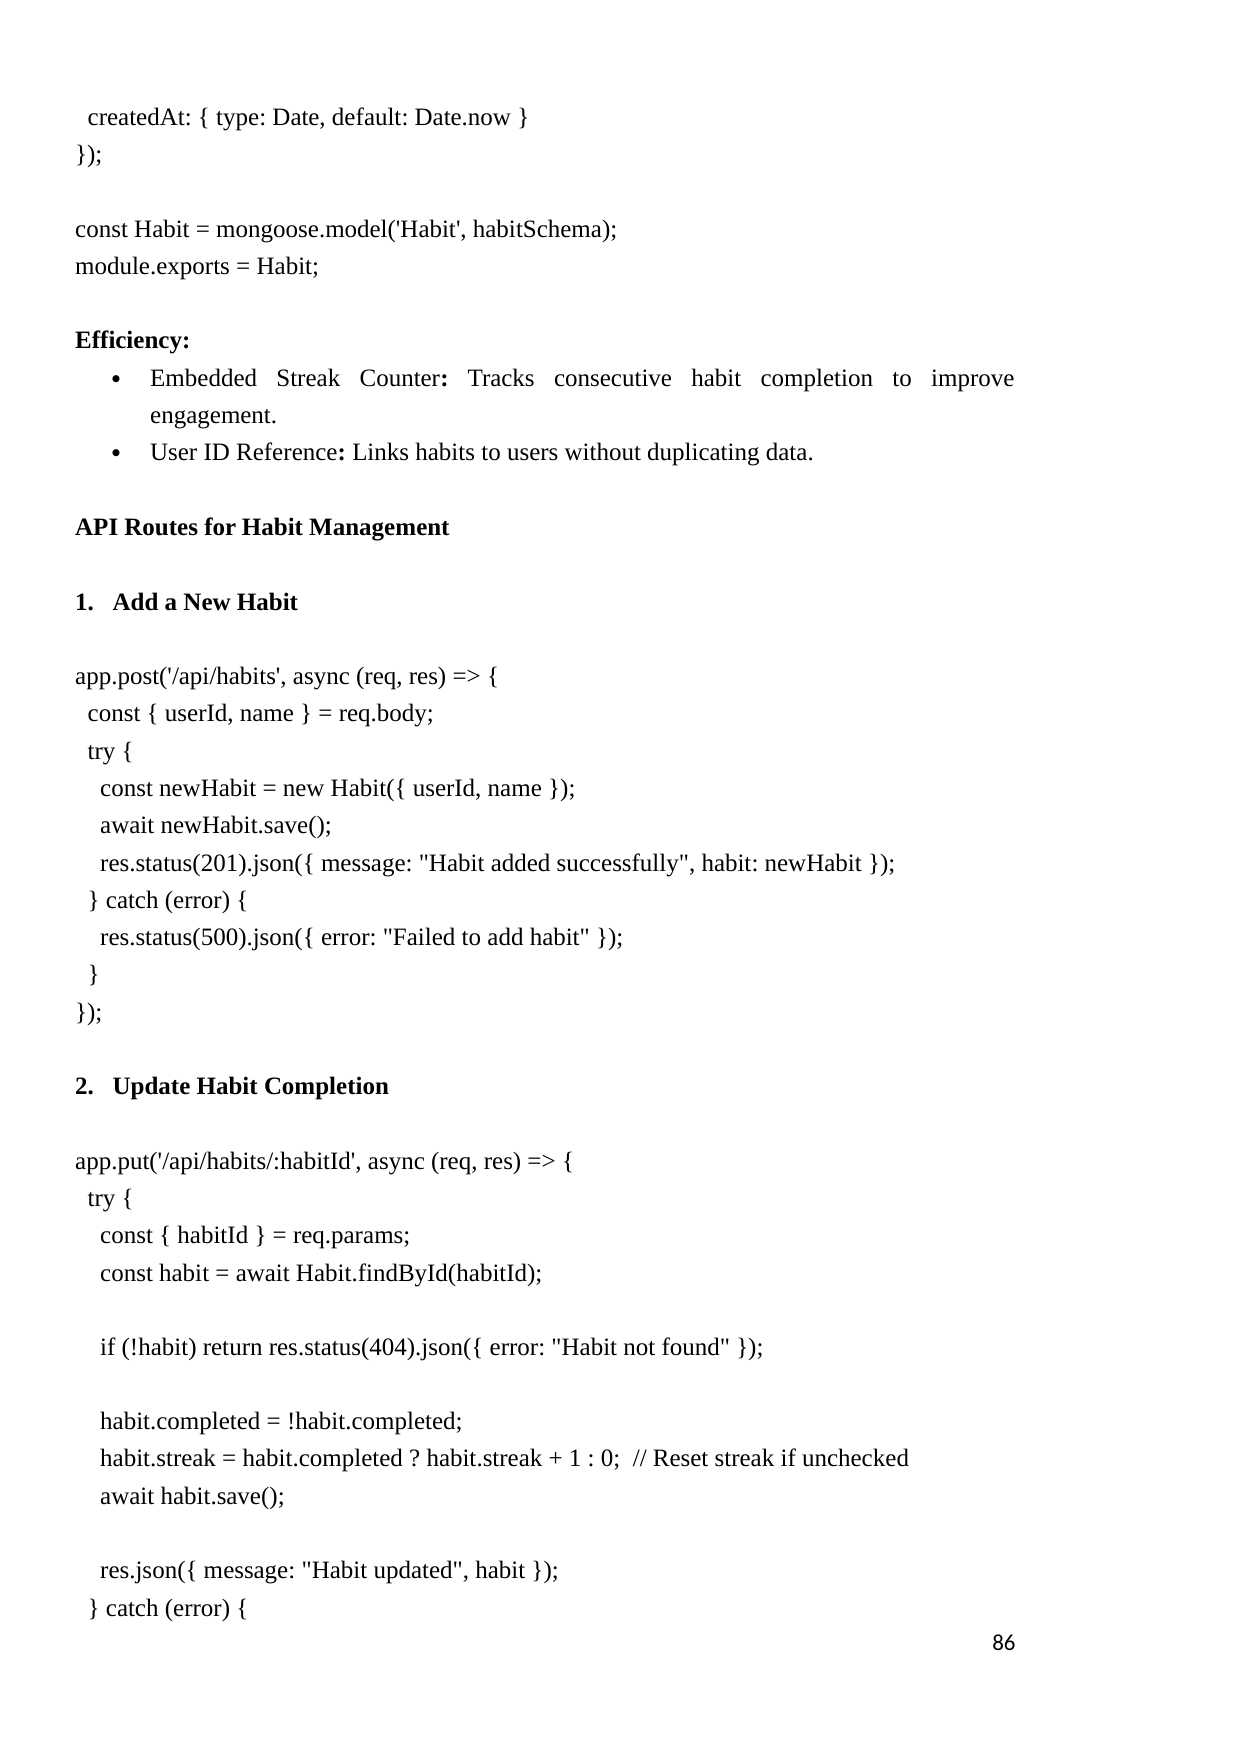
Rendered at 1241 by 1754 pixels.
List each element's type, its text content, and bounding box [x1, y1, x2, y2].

text habit.completed = !habit.completed; [75, 1406, 1015, 1435]
text res.status(201).json({ message: "Habit added successfully", habit: newHabit }); [75, 848, 1015, 876]
text if (!habit) return res.status(404).json({ error: "Habit not found" }); [75, 1332, 1015, 1360]
list Update Habit Completion [75, 1071, 1015, 1100]
text createdAt: { type: Date, default: Date.now } [75, 102, 1015, 131]
text await habit.save(); [75, 1481, 1015, 1509]
text API Routes for Habit Management [75, 512, 1015, 541]
text } catch (error) { [75, 885, 1015, 914]
text res.status(500).json({ error: "Failed to add habit" }); [75, 922, 1015, 951]
text } [75, 959, 1015, 988]
text await newHabit.save(); [75, 810, 1015, 839]
text const Habit = mongoose.model('Habit', habitSchema); [75, 214, 1015, 242]
list Add a New Habit [75, 587, 1015, 615]
list User ID Reference: Links habits to users without duplicating data. [112, 437, 1015, 466]
text try { [75, 736, 1015, 764]
text } catch (error) { [75, 1593, 1015, 1621]
list Embedded Streak Counter: Tracks consecutive habit completion to improve engagement. [112, 363, 1015, 429]
text module.exports = Habit; [75, 251, 1015, 280]
text app.put('/api/habits/:habitId', async (req, res) => { [75, 1146, 1015, 1175]
text habit.streak = habit.completed ? habit.streak + 1 : 0; // Reset streak if unchecked [75, 1443, 1015, 1472]
text }); [75, 997, 1015, 1026]
text Efficiency: [75, 326, 1015, 354]
text const { habitId } = req.params; [75, 1221, 1015, 1249]
text app.post('/api/habits', async (req, res) => { [75, 661, 1015, 690]
text const habit = await Habit.findById(habitId); [75, 1258, 1015, 1287]
text res.json({ message: "Habit updated", habit }); [75, 1555, 1015, 1584]
text }); [75, 139, 1015, 168]
text const { userId, name } = req.body; [75, 698, 1015, 727]
text try { [75, 1183, 1015, 1212]
text const newHabit = new Habit({ userId, name }); [75, 773, 1015, 802]
